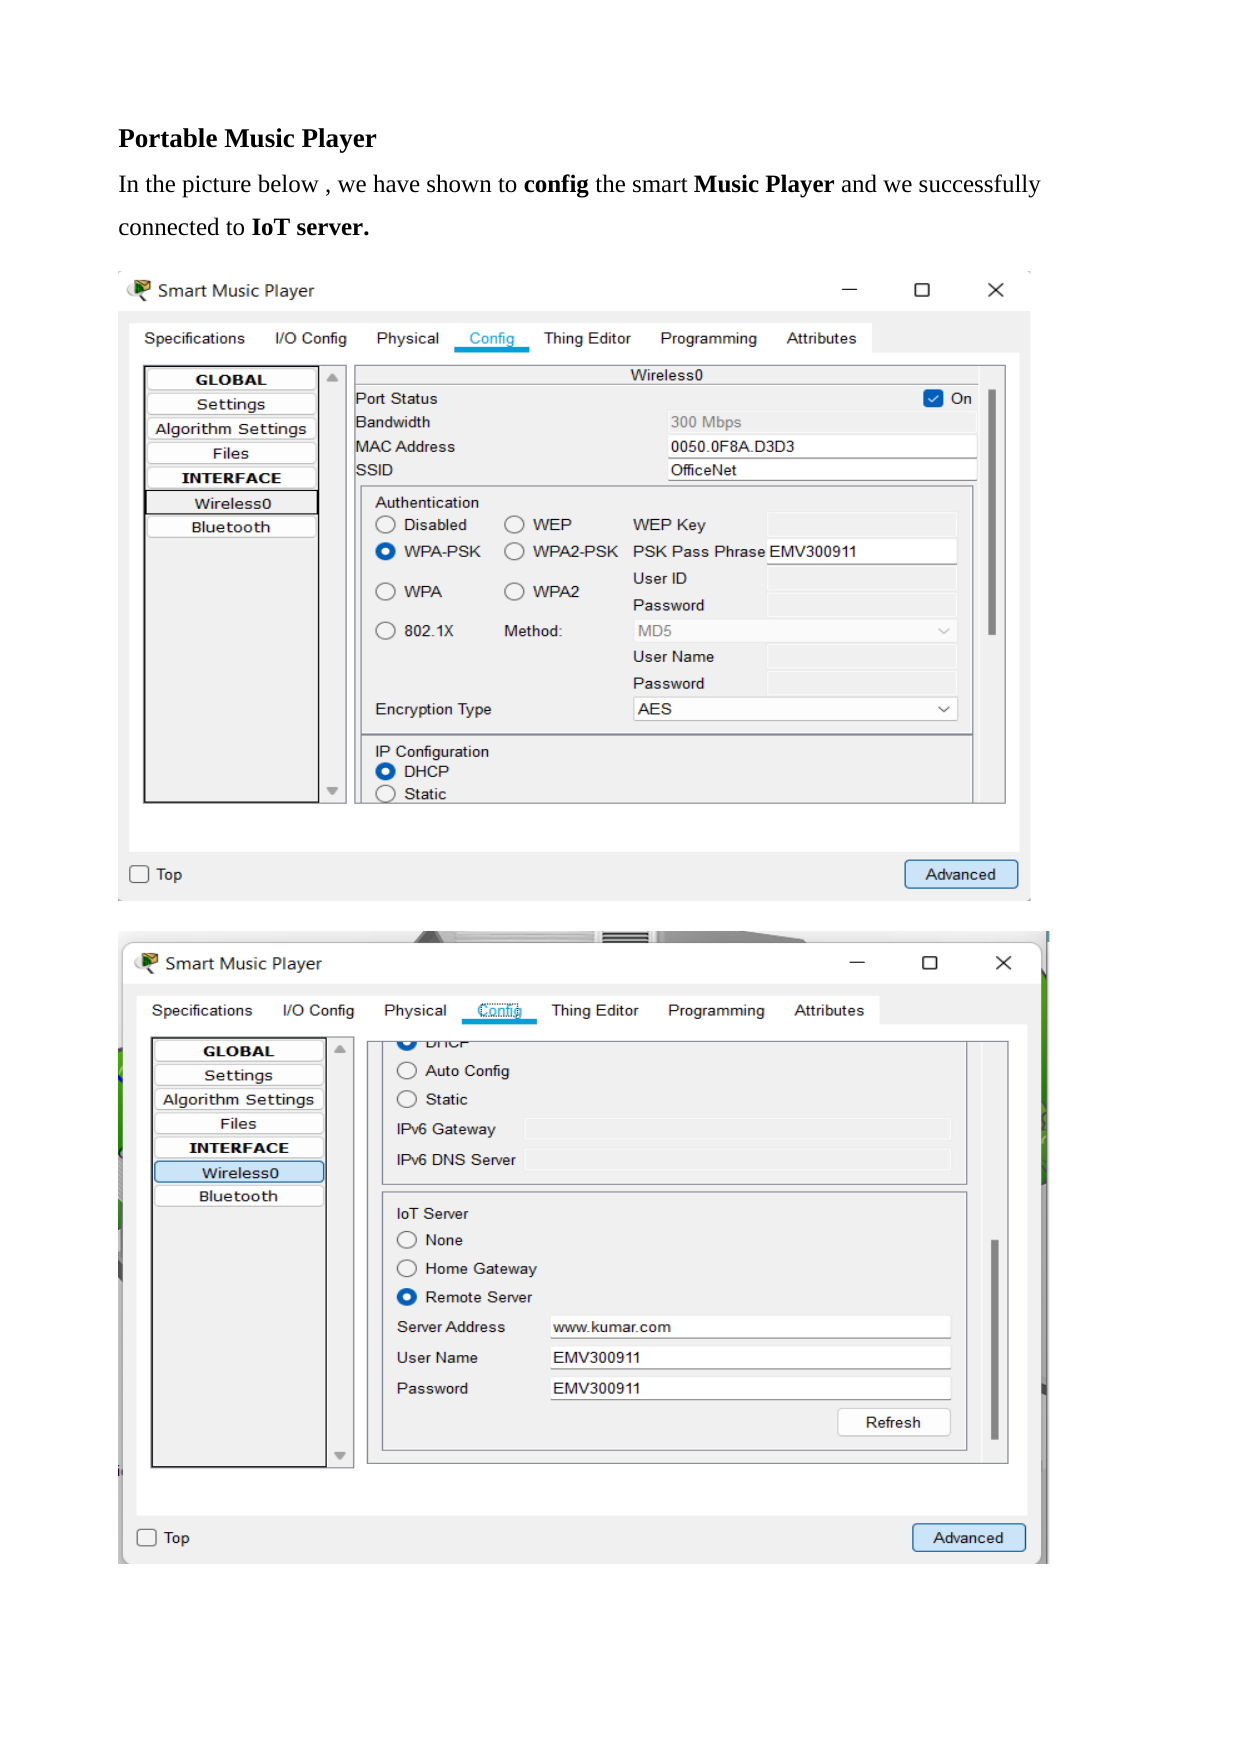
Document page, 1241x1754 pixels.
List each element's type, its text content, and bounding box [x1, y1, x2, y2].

picture [118, 931, 1050, 1564]
subtitle Portable Music Player [118, 122, 1122, 153]
picture [118, 271, 1031, 901]
text In the picture below , we have shown to config the smart Music Player and we successfully connected to IoT server. [118, 169, 1122, 241]
